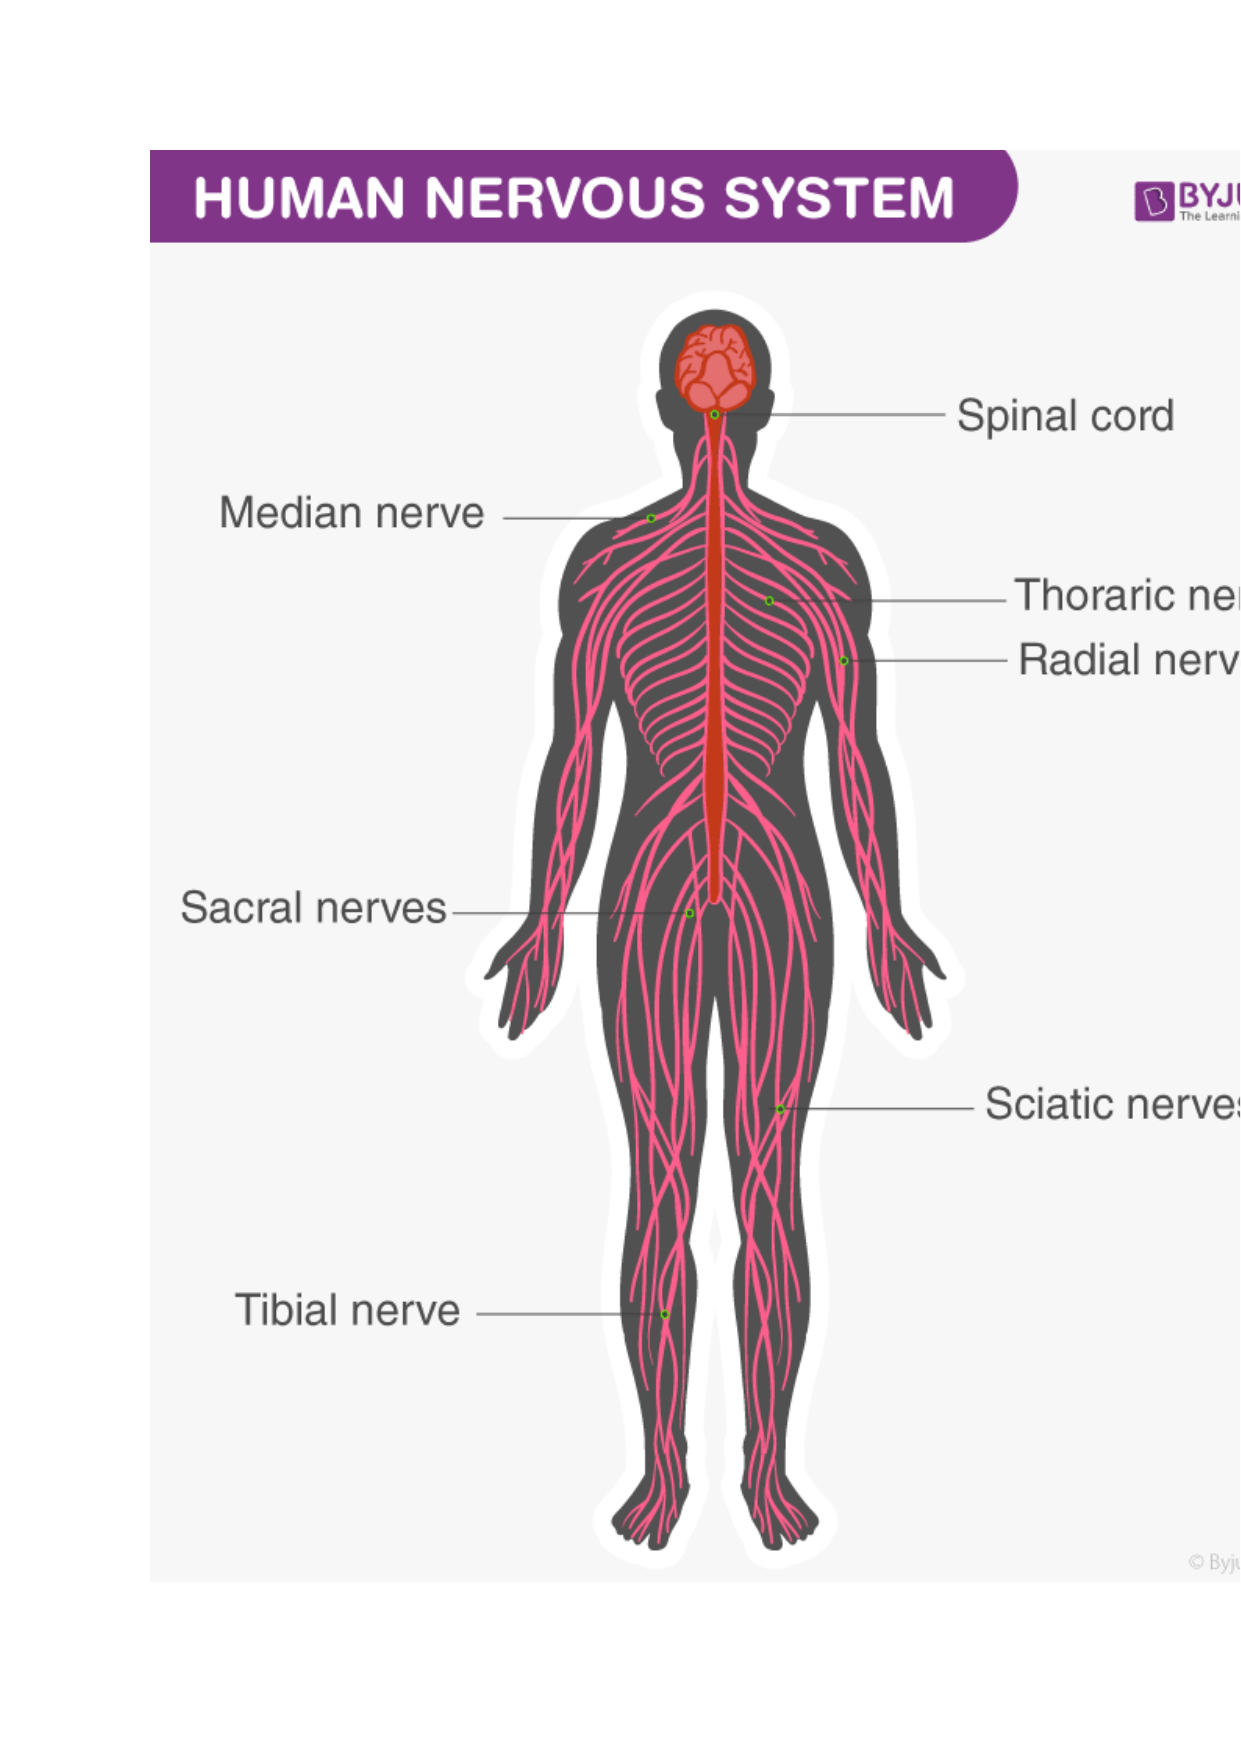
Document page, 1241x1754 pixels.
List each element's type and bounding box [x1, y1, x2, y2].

picture [150, 150, 1241, 1582]
